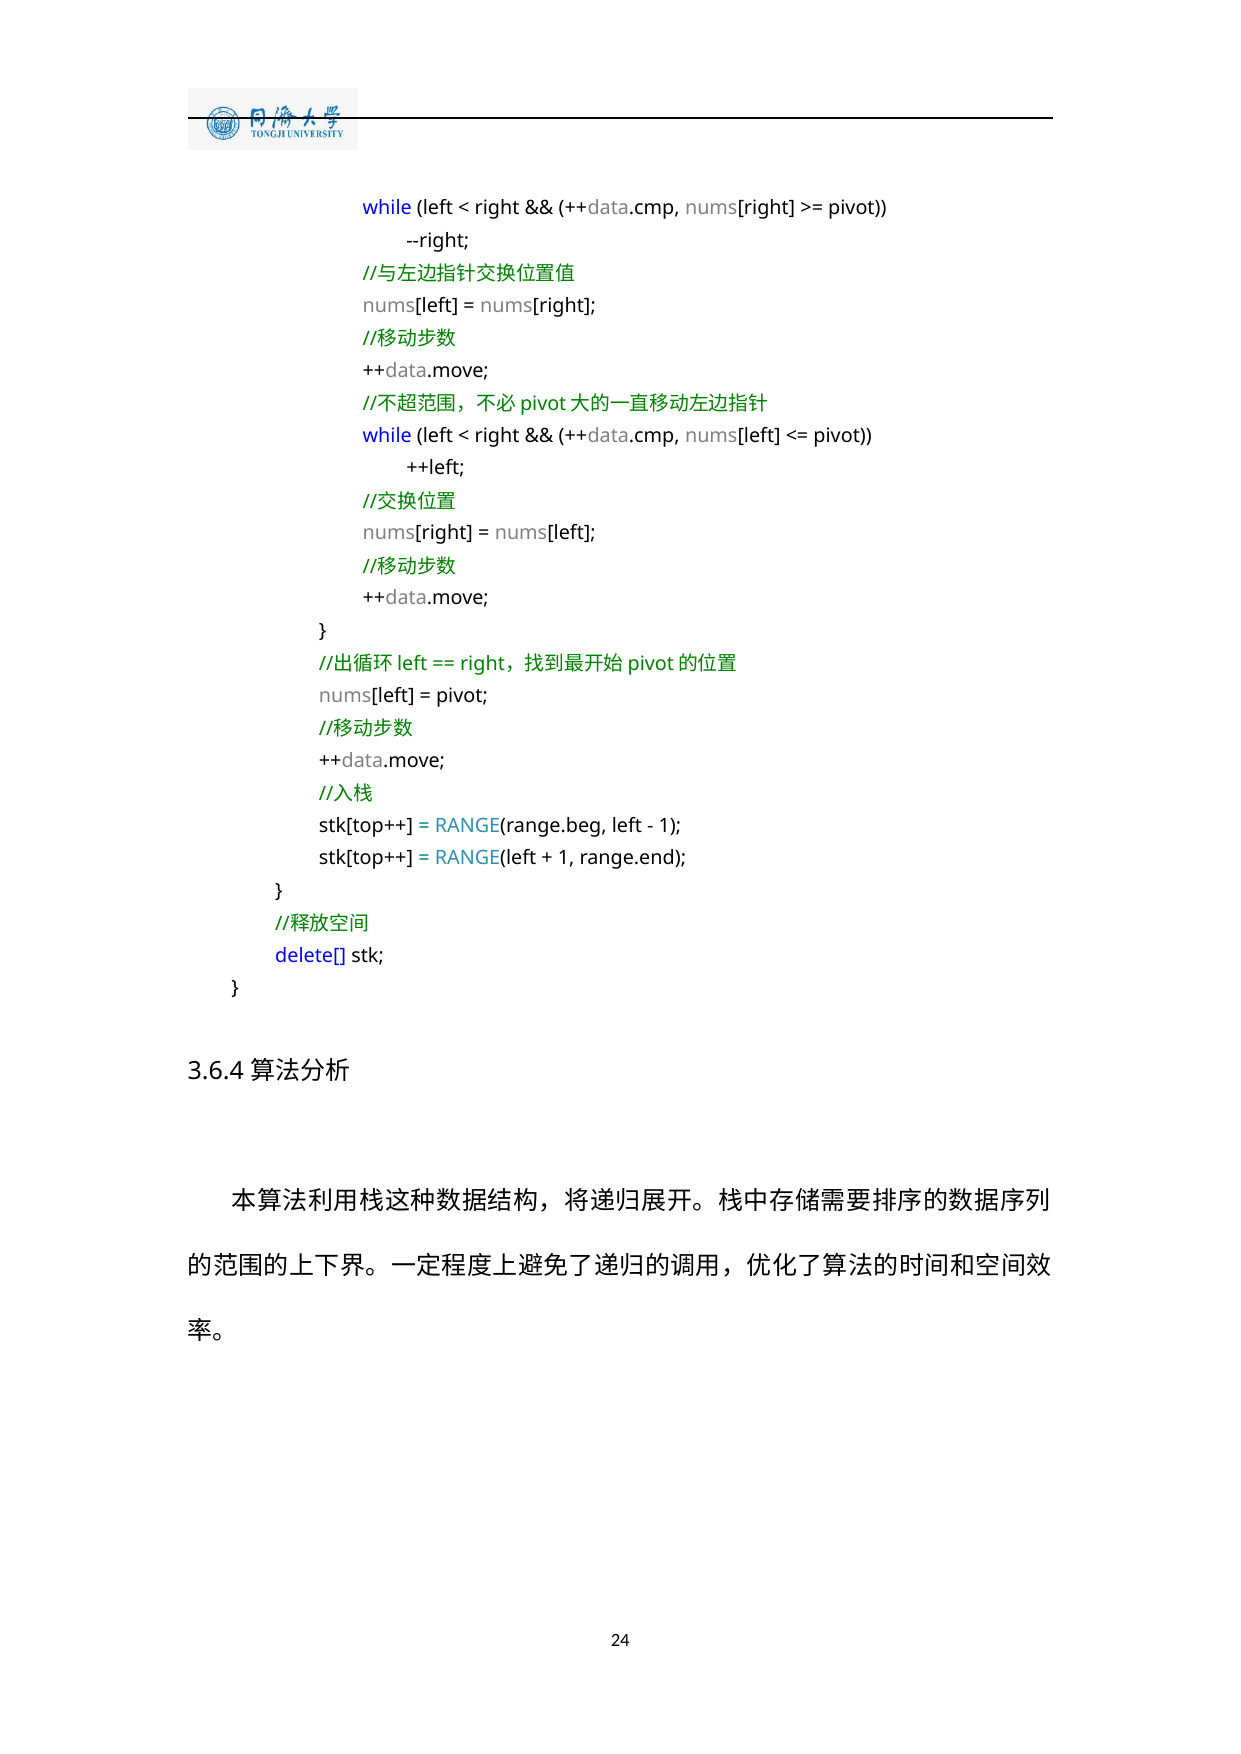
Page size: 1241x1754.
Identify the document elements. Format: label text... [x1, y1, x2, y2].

text //入栈 [187, 776, 1053, 808]
text stk[top++] = RANGE(left + 1, range.end); [187, 841, 1053, 873]
text //移动步数 [187, 321, 1053, 353]
text //出循环left == right，找到最开始pivot的位置 [187, 646, 1053, 678]
text //移动步数 [187, 548, 1053, 581]
text nums[right] = nums[left]; [187, 516, 1053, 548]
text //与左边指针交换位置值 [187, 256, 1053, 288]
list 3.6.4 算法分析 [187, 1036, 1053, 1101]
text stk[top++] = RANGE(range.beg, left - 1); [187, 808, 1053, 841]
text ++left; [187, 451, 1053, 483]
list 本算法利用栈这种数据结构，将递归展开。栈中存储需要排序的数据序列的范围的上下界。一定程度上避免了递归的调用，优化了算法的时间和空间效率。 [187, 1166, 1053, 1361]
text while (left < right && (++data.cmp, nums[left] <= pivot)) [187, 418, 1053, 451]
text //释放空间 [187, 906, 1053, 938]
list } [187, 971, 1053, 1003]
text //不超范围，不必pivot大的一直移动左边指针 [187, 386, 1053, 418]
text ++data.move; [187, 743, 1053, 776]
text nums[left] = pivot; [187, 678, 1053, 711]
text nums[left] = nums[right]; [187, 288, 1053, 321]
picture [187, 88, 359, 150]
text ++data.move; [187, 581, 1053, 613]
text ++data.move; [187, 353, 1053, 386]
text delete[] stk; [187, 938, 1053, 971]
text //交换位置 [187, 483, 1053, 516]
text //移动步数 [187, 711, 1053, 743]
text while (left < right && (++data.cmp, nums[right] >= pivot)) [187, 191, 1053, 223]
text } [187, 873, 1053, 906]
text } [187, 613, 1053, 646]
text --right; [187, 223, 1053, 256]
